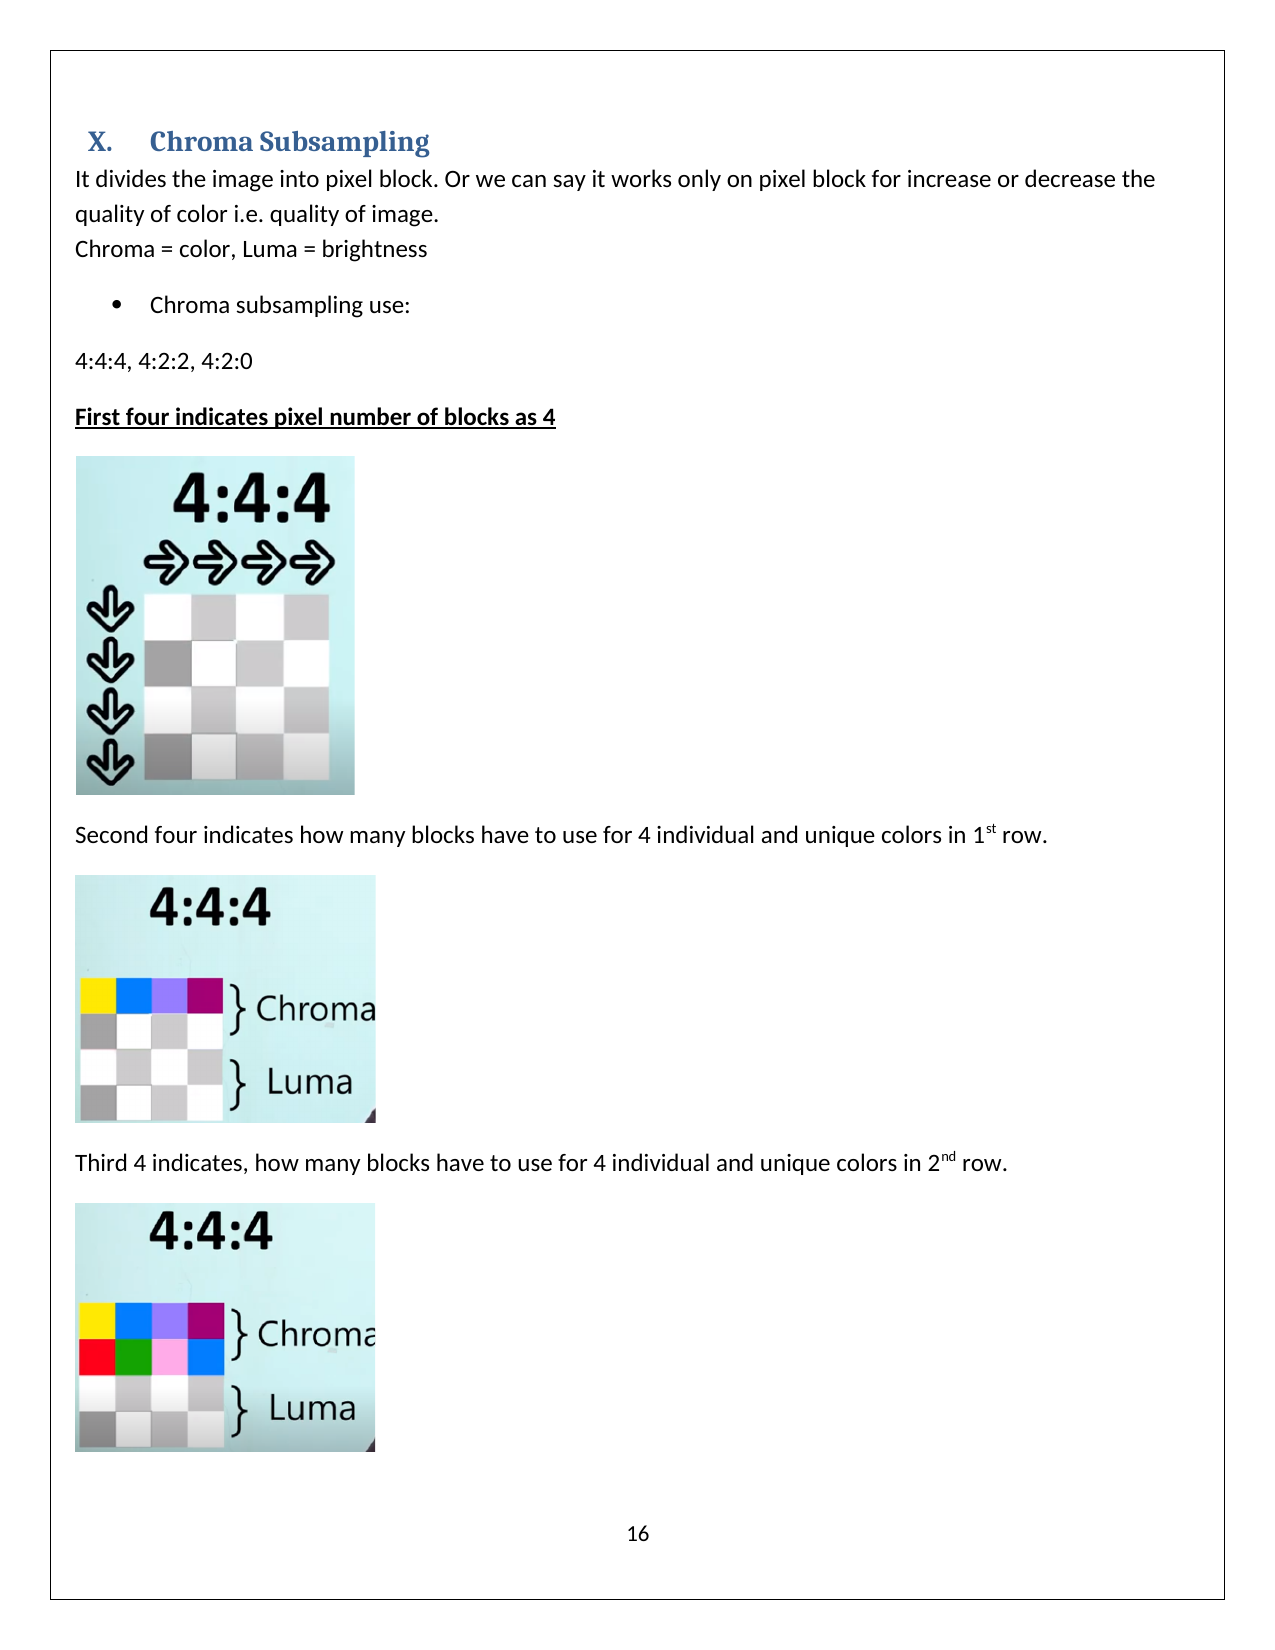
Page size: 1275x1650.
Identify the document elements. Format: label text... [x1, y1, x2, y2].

text 4:4:4, 4:2:2, 4:2:0 [75, 345, 1200, 376]
text Third 4 indicates, how many blocks have to use for 4 individual and unique colors in 2nd row. [75, 1148, 1200, 1178]
subtitle Chroma Subsampling [112, 125, 1200, 158]
picture [75, 456, 355, 795]
picture [75, 1203, 375, 1452]
list Chroma subsampling use: [112, 289, 1200, 320]
picture [75, 875, 376, 1123]
text Second four indicates how many blocks have to use for 4 individual and unique colors in 1st row. [75, 819, 1200, 850]
text It divides the image into pixel block. Or we can say it works only on pixel block for increase or decrease the quality of color i.e. quality of image. Chroma = color, Luma = brightness [75, 163, 1200, 264]
text First four indicates pixel number of blocks as 4 [75, 401, 1200, 432]
